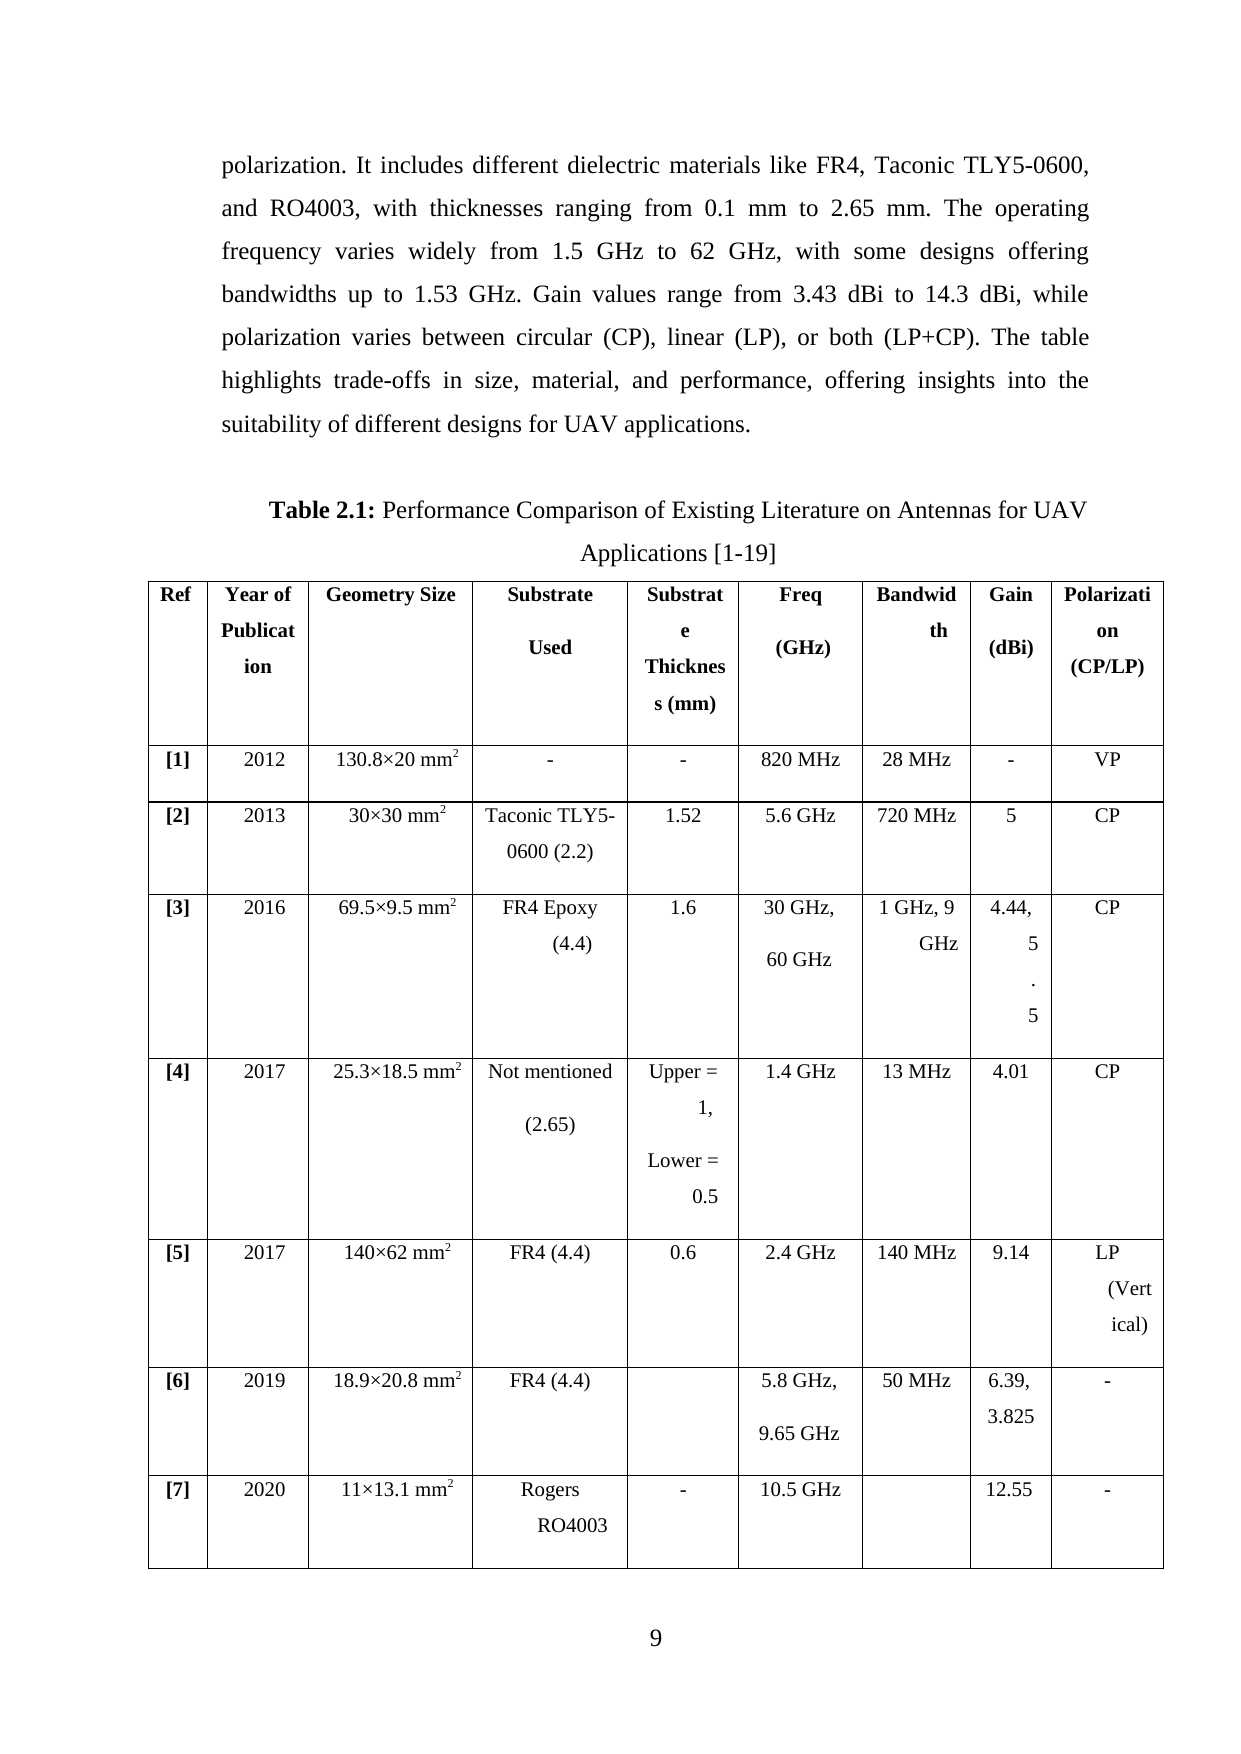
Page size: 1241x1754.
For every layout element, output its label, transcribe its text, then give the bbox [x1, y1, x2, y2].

table_cell 1.52 [628, 803, 738, 893]
table_cell 1.6 [628, 895, 738, 1058]
table_cell 820 MHz [739, 746, 862, 801]
table_cell - [971, 746, 1051, 801]
table_header Polarization (CP/LP) [1052, 582, 1163, 745]
table_cell [2] [149, 803, 207, 893]
table_cell 2019 [208, 1368, 308, 1475]
table_cell VP [1052, 746, 1163, 801]
table_cell 5.8 GHz, 9.65 GHz [739, 1368, 862, 1475]
table_header Gain (dBi) [971, 582, 1051, 745]
table_cell 1 GHz, 9 GHz [863, 895, 970, 1058]
table_cell 13 MHz [863, 1059, 970, 1238]
table_cell CP [1052, 803, 1163, 893]
text Table 2.1: Performance Comparison of Existing Literature on Antennas for UAV Applications [1-19] [266, 495, 1090, 567]
table_cell LP (Vertical) [1052, 1240, 1163, 1367]
table_cell - [1052, 1368, 1163, 1475]
table_cell - [473, 746, 627, 801]
table_cell 2020 [208, 1476, 308, 1567]
table_header Ref. [149, 582, 207, 745]
table_cell 2017 [208, 1240, 308, 1367]
table_cell Taconic TLY5-0600 (2.2) [473, 803, 627, 893]
table_cell [6] [149, 1368, 207, 1475]
table_cell [4] [149, 1059, 207, 1238]
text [221, 150, 1090, 437]
table_cell 4.44, 5.5 [971, 895, 1051, 1058]
table_cell 1.4 GHz [739, 1059, 862, 1238]
table_cell 5 [971, 803, 1051, 893]
table_cell - [628, 1476, 738, 1567]
table_cell 25.3×18.5 mm2 [309, 1059, 472, 1238]
table_cell 2017 [208, 1059, 308, 1238]
table_header Geometry Size [309, 582, 472, 745]
table_cell 720 MHz [863, 803, 970, 893]
table_cell 2012 [208, 746, 308, 801]
table_cell FR4 Epoxy (4.4) [473, 895, 627, 1058]
table_cell [5] [149, 1240, 207, 1367]
table_cell 140×62 mm2 [309, 1240, 472, 1367]
table_cell 30 GHz, 60 GHz [739, 895, 862, 1058]
table_cell 5.6 GHz [739, 803, 862, 893]
table_cell 2013 [208, 803, 308, 893]
table_cell 10.5 GHz [739, 1476, 862, 1567]
table_cell CP [1052, 1059, 1163, 1238]
table_cell FR4 (4.4) [473, 1240, 627, 1367]
table_cell [3] [149, 895, 207, 1058]
table_header Substrate Thickness (mm) [628, 582, 738, 745]
table_cell Rogers RO4003 (2.2) [473, 1476, 627, 1567]
table_cell [1] [149, 746, 207, 801]
table_header Year of Publication [208, 582, 308, 745]
table_cell 69.5×9.5 mm2 [309, 895, 472, 1058]
table_cell [863, 1476, 970, 1567]
table_cell [7] [149, 1476, 207, 1567]
table_cell 4.01 [971, 1059, 1051, 1238]
table_cell 18.9×20.8 mm2 [309, 1368, 472, 1475]
table_cell FR4 (4.4) [473, 1368, 627, 1475]
table_cell 50 MHz [863, 1368, 970, 1475]
table_header Freq (GHz) [739, 582, 862, 745]
table_cell Upper = 1, Lower = 0.5 [628, 1059, 738, 1238]
table_cell 30×30 mm2 [309, 803, 472, 893]
table_cell 2.4 GHz [739, 1240, 862, 1367]
table_cell CP [1052, 895, 1163, 1058]
table_cell 28 MHz [863, 746, 970, 801]
table_cell [628, 1368, 738, 1475]
table_cell Not mentioned (2.65) [473, 1059, 627, 1238]
table_cell 9.14 [971, 1240, 1051, 1367]
table_cell - [1052, 1476, 1163, 1567]
table_cell - [628, 746, 738, 801]
table_cell 130.8×20 mm2 [309, 746, 472, 801]
table_cell 0.6 [628, 1240, 738, 1367]
table_header Bandwidth [863, 582, 970, 745]
table_cell 2016 [208, 895, 308, 1058]
table_cell 12.55 [971, 1476, 1051, 1567]
table_cell 11×13.1 mm2 [309, 1476, 472, 1567]
table_cell 6.39, 3.825 [971, 1368, 1051, 1475]
table_header Substrate Used [473, 582, 627, 745]
table_cell 140 MHz [863, 1240, 970, 1367]
